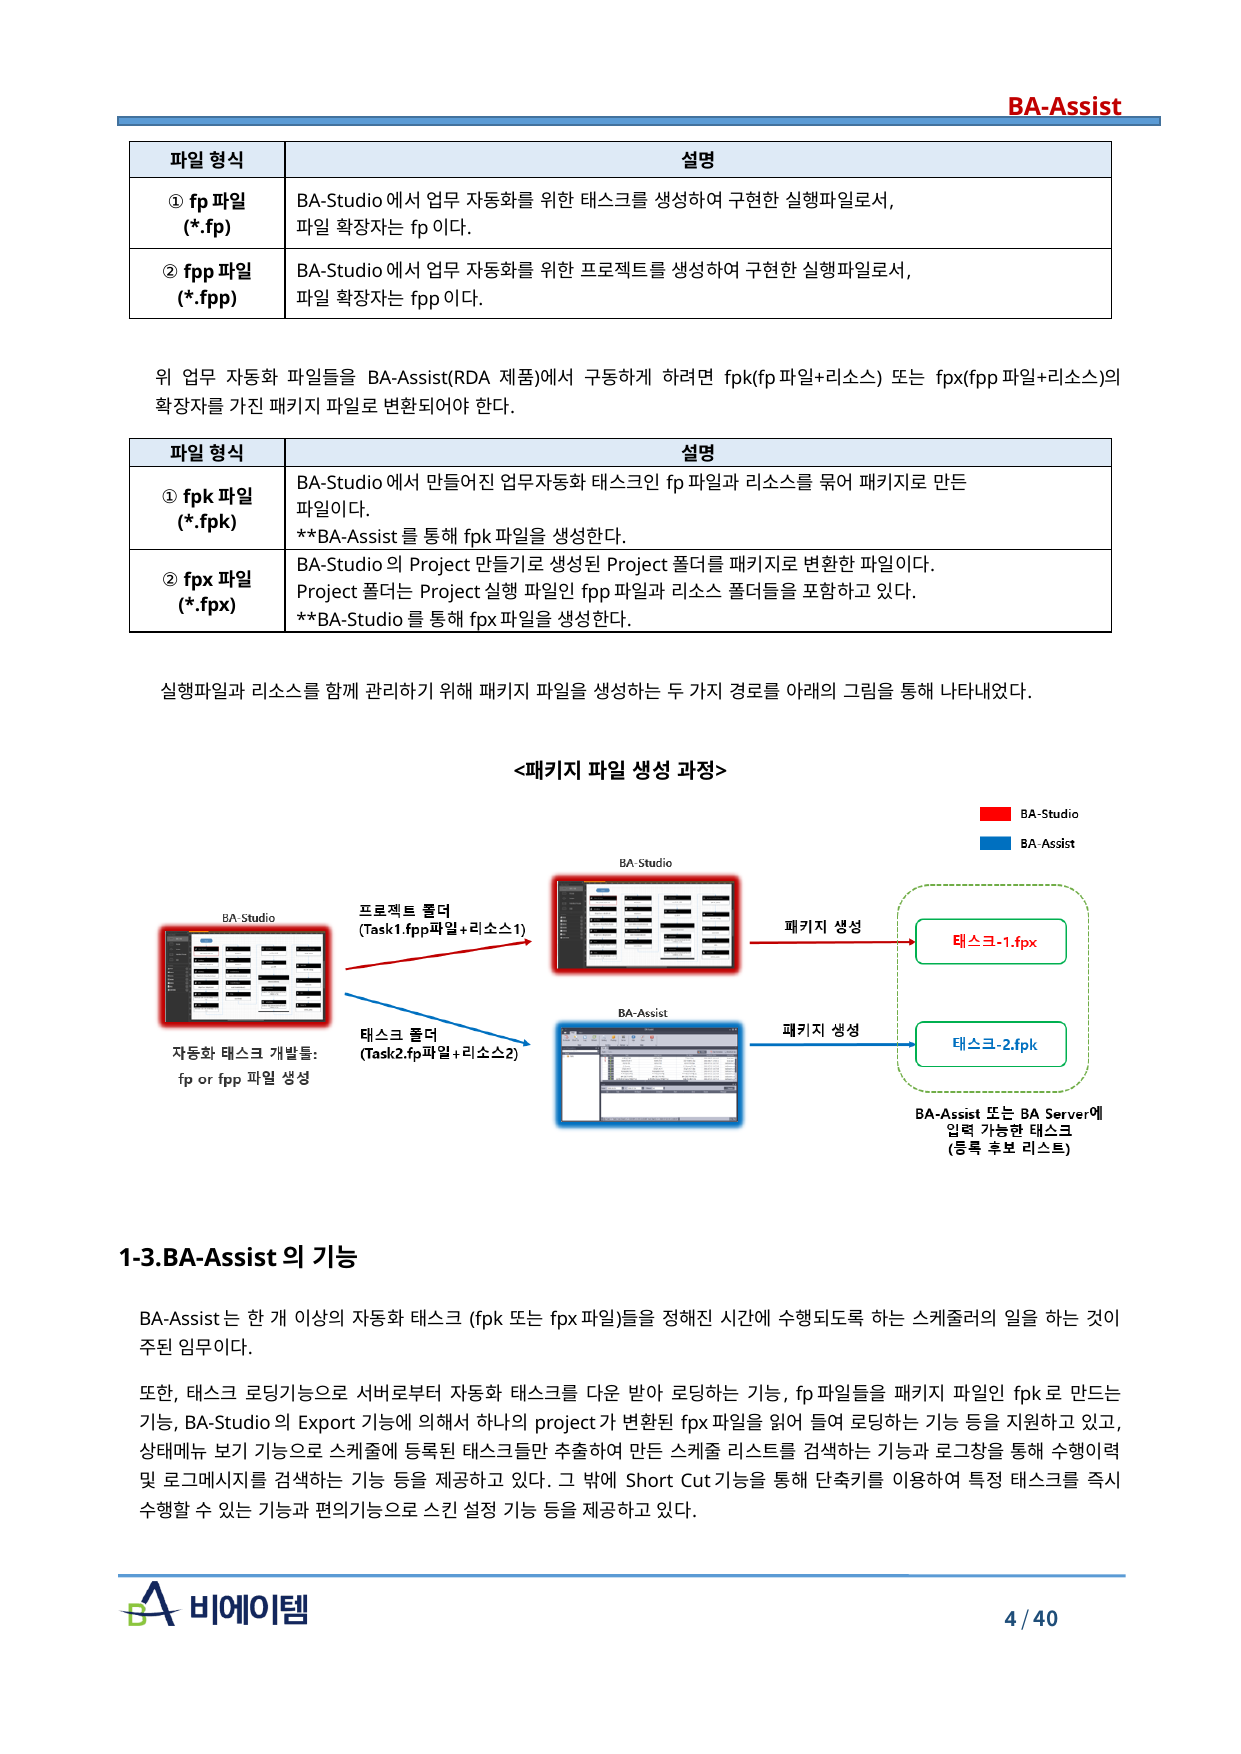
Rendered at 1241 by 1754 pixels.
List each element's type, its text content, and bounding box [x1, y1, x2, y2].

table_cell BA-Studio에서 만들어진 업무자동화 태스크인 fp파일과 리소스를 묶어 패키지로 만든 파일이다. **BA-Assist를 통해 fpk파일을 생성한다. [286, 467, 1111, 549]
picture [138, 803, 1124, 1159]
table_header 파일 형식 [130, 439, 284, 466]
table_header 설명 [286, 439, 1111, 466]
table_cell ② fpp파일 (*.fpp) [130, 249, 284, 318]
list BA-Assist는 한 개 이상의 자동화 태스크 (fpk 또는 fpx파일)들을 정해진 시간에 수행되도록 하는 스케줄러의 일을 하는 것이 주된 임무이다. [139, 1303, 1122, 1359]
text <패키지 파일 생성 과정> [118, 754, 1122, 785]
table_header 파일 형식 [130, 142, 284, 177]
text 실행파일과 리소스를 함께 관리하기 위해 패키지 파일을 생성하는 두 가지 경로를 아래의 그림을 통해 나타내었다. [160, 677, 1122, 704]
table_cell BA-Studio에서 업무 자동화를 위한 프로젝트를 생성하여 구현한 실행파일로서, 파일 확장자는 fpp이다. [286, 249, 1111, 318]
text 위 업무 자동화 파일들을 BA-Assist(RDA 제품)에서 구동하게 하려면 fpk(fp파일+리소스) 또는 fpx(fpp파일+리소스)의 확장자를 가진 패키지 파일로 변환되어야 한다. [156, 363, 1122, 419]
list 또한, 태스크 로딩기능으로 서버로부터 자동화 태스크를 다운 받아 로딩하는 기능, fp파일들을 패키지 파일인 fpk로 만드는 기능, BA-Studio의 Export 기능에 의해서 하나의 project가 변환된 fpx파일을 읽어 들여 로딩하는 기능 등을 지원하고 있고, 상태메뉴 보기 기능으로 스케줄에 등록된 태스크들만 추출하여 만든 스케줄 리스트를 검색하는 기능과 로그창을 통해 수행이력 및 로그메시지를 검색하는 기능 등을 제공하고 있다. 그 밖에 Short Cut기능을 통해 단축키를 이용하여 특정 태스크를 즉시 수행할 수 있는 기능과 편의기능으로 스킨 설정 기능 등을 제공하고 있다. [139, 1378, 1122, 1523]
subtitle 1-3.BA-Assist의 기능 [118, 1238, 1122, 1274]
table_header 설명 [286, 142, 1111, 177]
picture [118, 1581, 308, 1626]
table_cell ② fpx 파일 (*.fpx) [130, 550, 284, 631]
table_cell BA-Studio에서 업무 자동화를 위한 태스크를 생성하여 구현한 실행파일로서, 파일 확장자는 fp이다. [286, 178, 1111, 248]
table_cell ① fp파일 (*.fp) [130, 178, 284, 248]
table_cell ① fpk 파일 (*.fpk) [130, 467, 284, 549]
table_cell BA-Studio의 Project 만들기로 생성된 Project 폴더를 패키지로 변환한 파일이다. Project 폴더는 Project실행 파일인 fpp파일과 리소스 폴더들을 포함하고 있다. **BA-Studio를 통해 fpx파일을 생성한다. [286, 550, 1111, 631]
